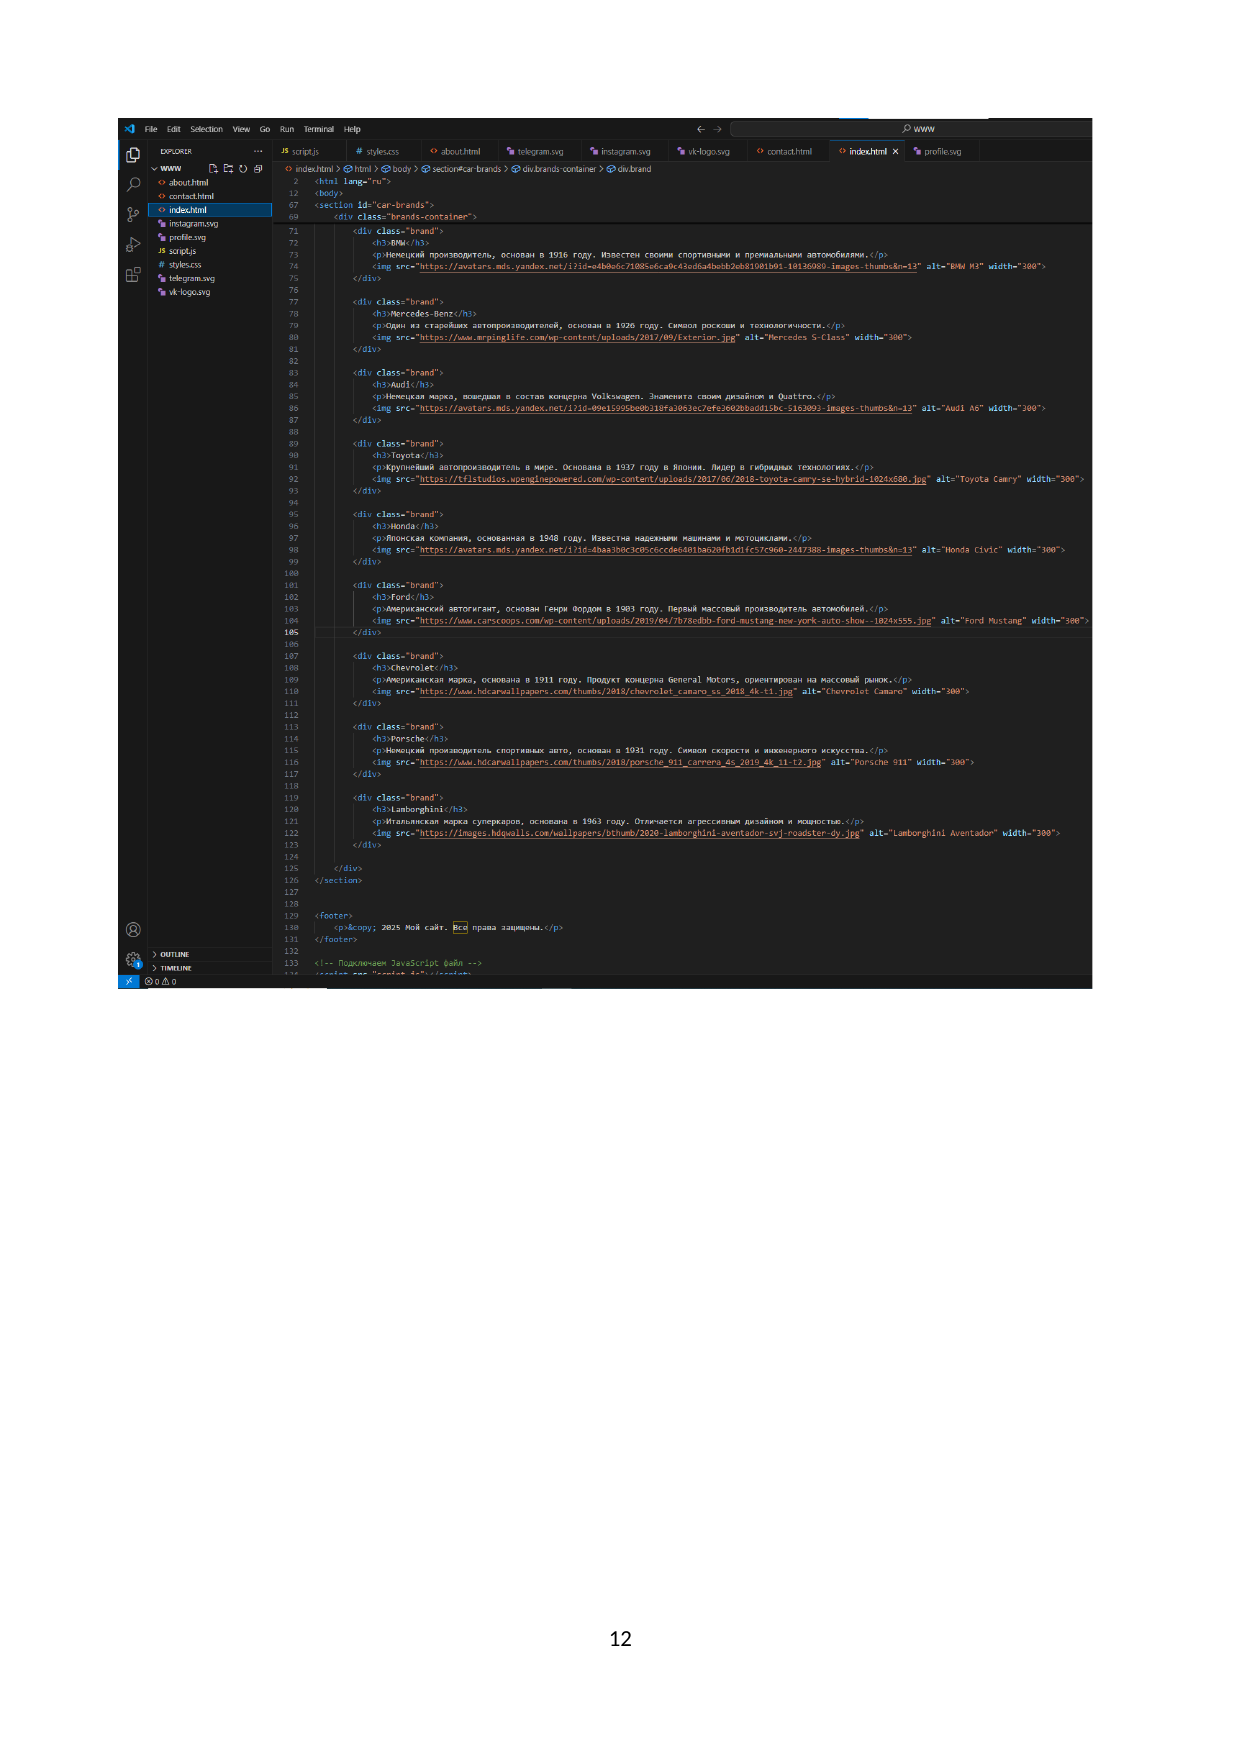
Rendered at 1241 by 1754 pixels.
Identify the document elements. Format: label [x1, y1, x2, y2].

picture [118, 118, 1093, 989]
